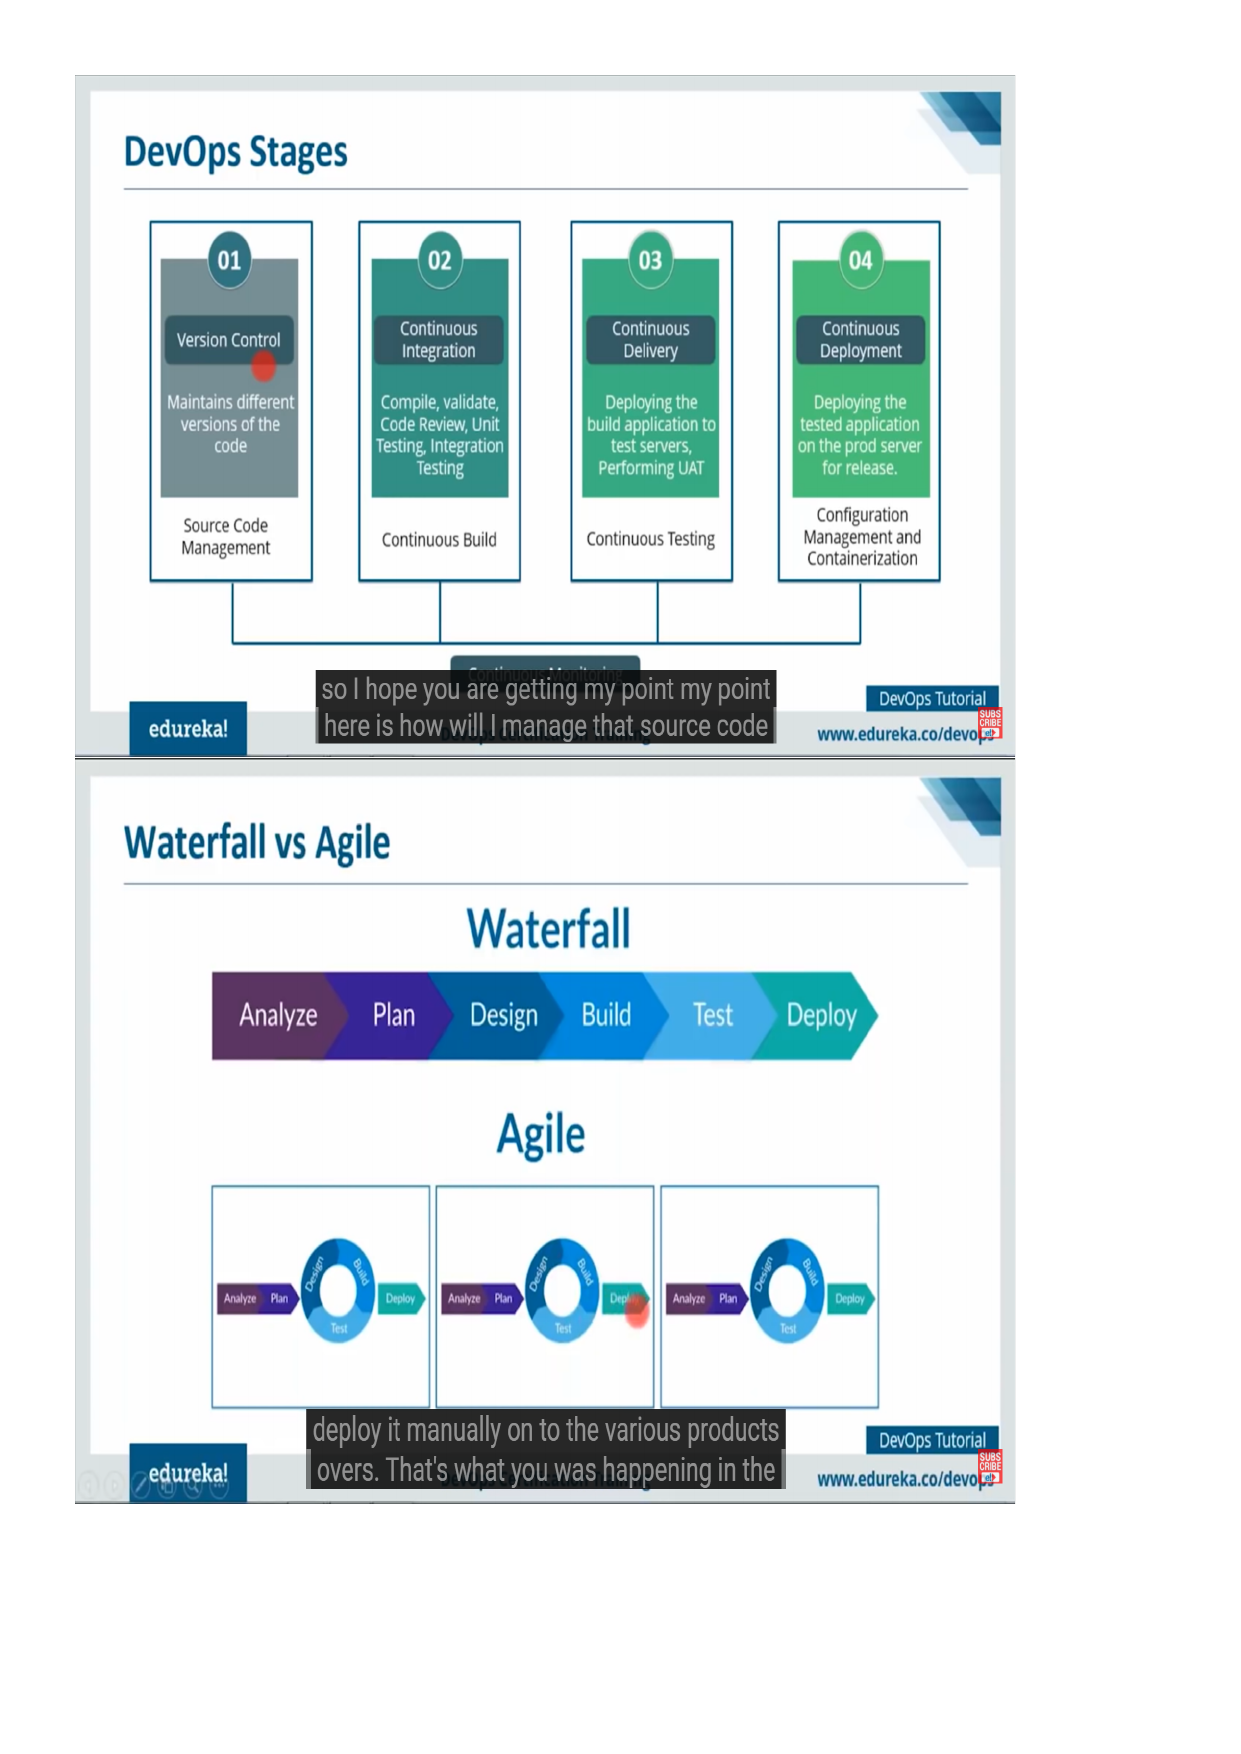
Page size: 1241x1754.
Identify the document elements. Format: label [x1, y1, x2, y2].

picture [75, 758, 1016, 1504]
picture [75, 75, 1016, 757]
